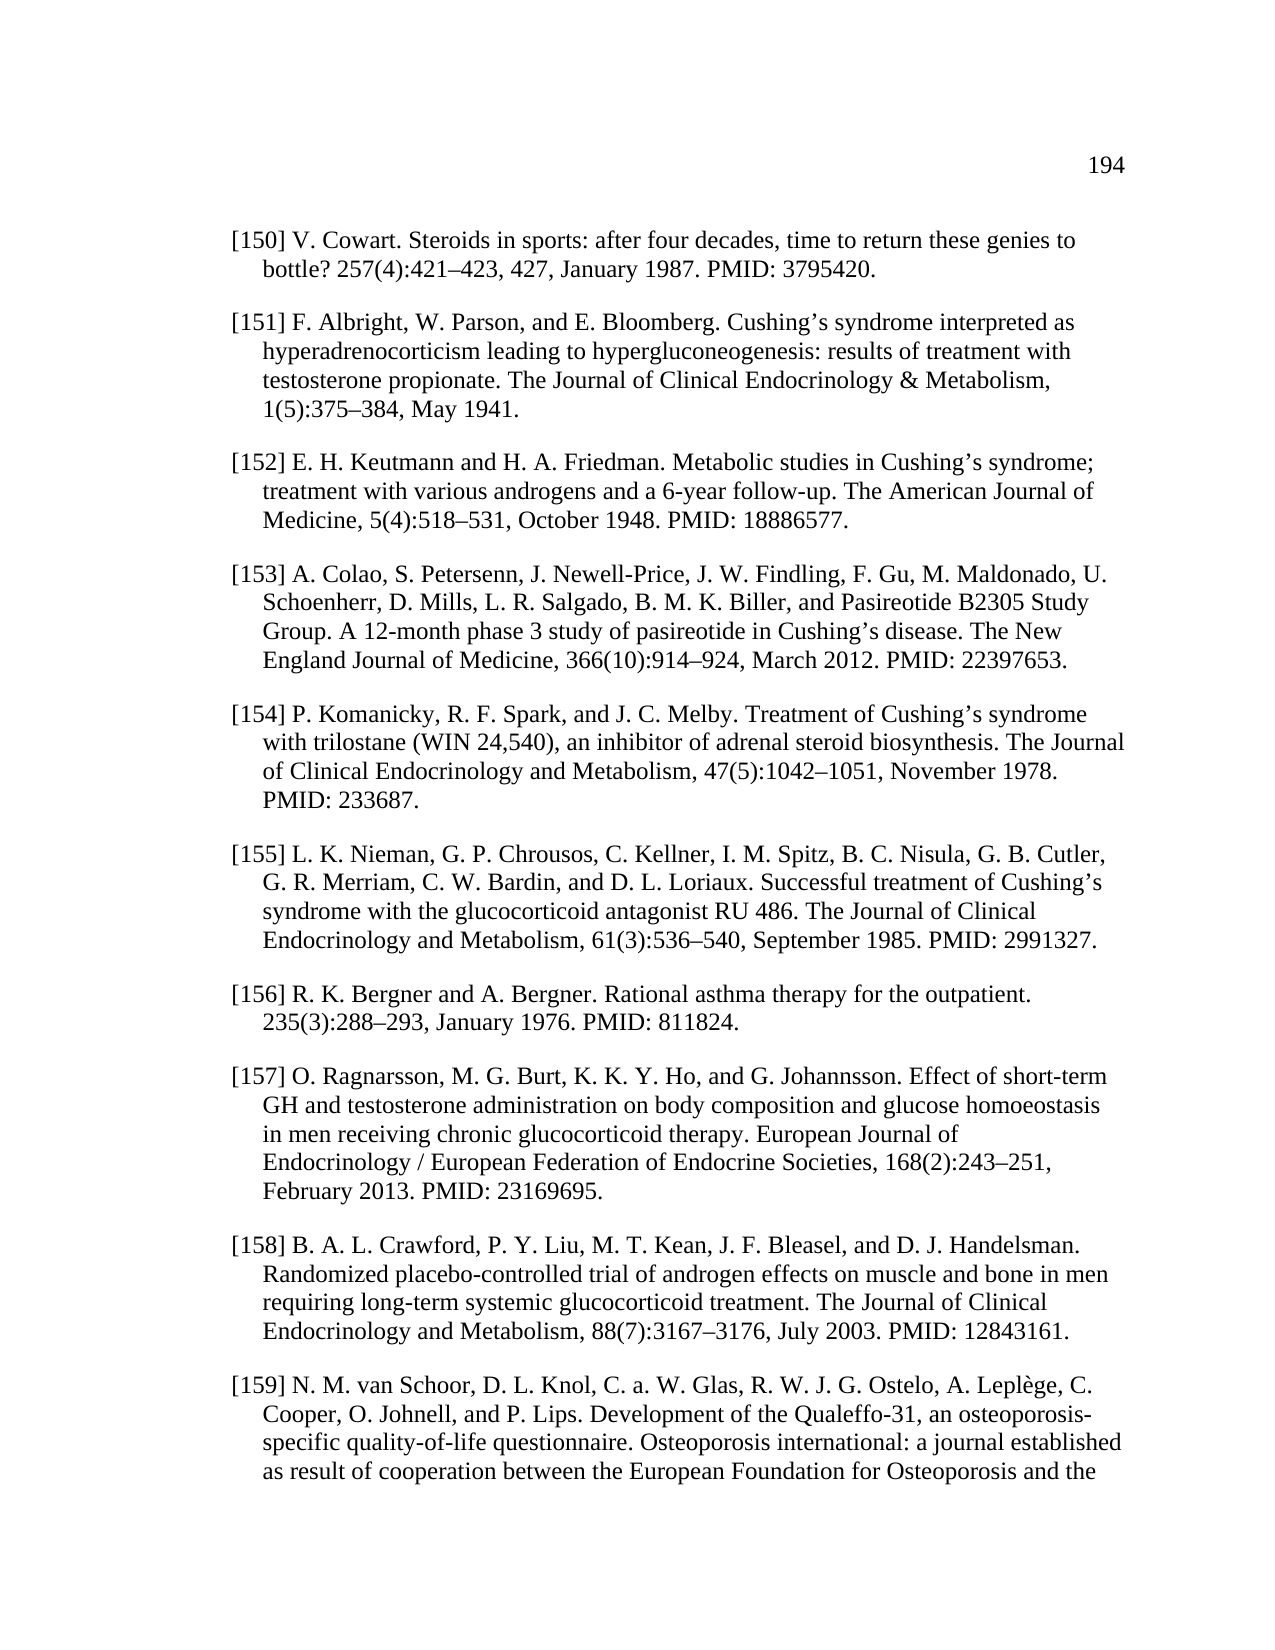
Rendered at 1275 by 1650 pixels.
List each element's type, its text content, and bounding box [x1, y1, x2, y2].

text [150] V. Cowart. Steroids in sports: after four decades, time to return these genies to bottle? 257(4):421–423, 427, January 1987. PMID: 3795420. [225, 225, 1125, 282]
text [157] O. Ragnarsson, M. G. Burt, K. K. Y. Ho, and G. Johannsson. Effect of short-term GH and testosterone administration on body composition and glucose homoeostasis in men receiving chronic glucocorticoid therapy. European Journal of Endocrinology / European Federation of Endocrine Societies, 168(2):243–251, February 2013. PMID: 23169695. [225, 1061, 1125, 1205]
text [155] L. K. Nieman, G. P. Chrousos, C. Kellner, I. M. Spitz, B. C. Nisula, G. B. Cutler, G. R. Merriam, C. W. Bardin, and D. L. Loriaux. Successful treatment of Cushing’s syndrome with the glucocorticoid antagonist RU 486. The Journal of Clinical Endocrinology and Metabolism, 61(3):536–540, September 1985. PMID: 2991327. [225, 839, 1125, 954]
text [158] B. A. L. Crawford, P. Y. Liu, M. T. Kean, J. F. Bleasel, and D. J. Handelsman. Randomized placebo-controlled trial of androgen effects on muscle and bone in men requiring long-term systemic glucocorticoid treatment. The Journal of Clinical Endocrinology and Metabolism, 88(7):3167–3176, July 2003. PMID: 12843161. [225, 1230, 1125, 1345]
text [156] R. K. Bergner and A. Bergner. Rational asthma therapy for the outpatient. 235(3):288–293, January 1976. PMID: 811824. [225, 979, 1125, 1036]
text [225, 1370, 1125, 1485]
text [154] P. Komanicky, R. F. Spark, and J. C. Melby. Treatment of Cushing’s syndrome with trilostane (WIN 24,540), an inhibitor of adrenal steroid biosynthesis. The Journal of Clinical Endocrinology and Metabolism, 47(5):1042–1051, November 1978. PMID: 233687. [225, 699, 1125, 814]
text [153] A. Colao, S. Petersenn, J. Newell-Price, J. W. Findling, F. Gu, M. Maldonado, U. Schoenherr, D. Mills, L. R. Salgado, B. M. K. Biller, and Pasireotide B2305 Study Group. A 12-month phase 3 study of pasireotide in Cushing’s disease. The New England Journal of Medicine, 366(10):914–924, March 2012. PMID: 22397653. [225, 559, 1125, 674]
text [151] F. Albright, W. Parson, and E. Bloomberg. Cushing’s syndrome interpreted as hyperadrenocorticism leading to hypergluconeogenesis: results of treatment with testosterone propionate. The Journal of Clinical Endocrinology & Metabolism, 1(5):375–384, May 1941. [225, 307, 1125, 422]
text [152] E. H. Keutmann and H. A. Friedman. Metabolic studies in Cushing’s syndrome; treatment with various androgens and a 6-year follow-up. The American Journal of Medicine, 5(4):518–531, October 1948. PMID: 18886577. [225, 447, 1125, 534]
